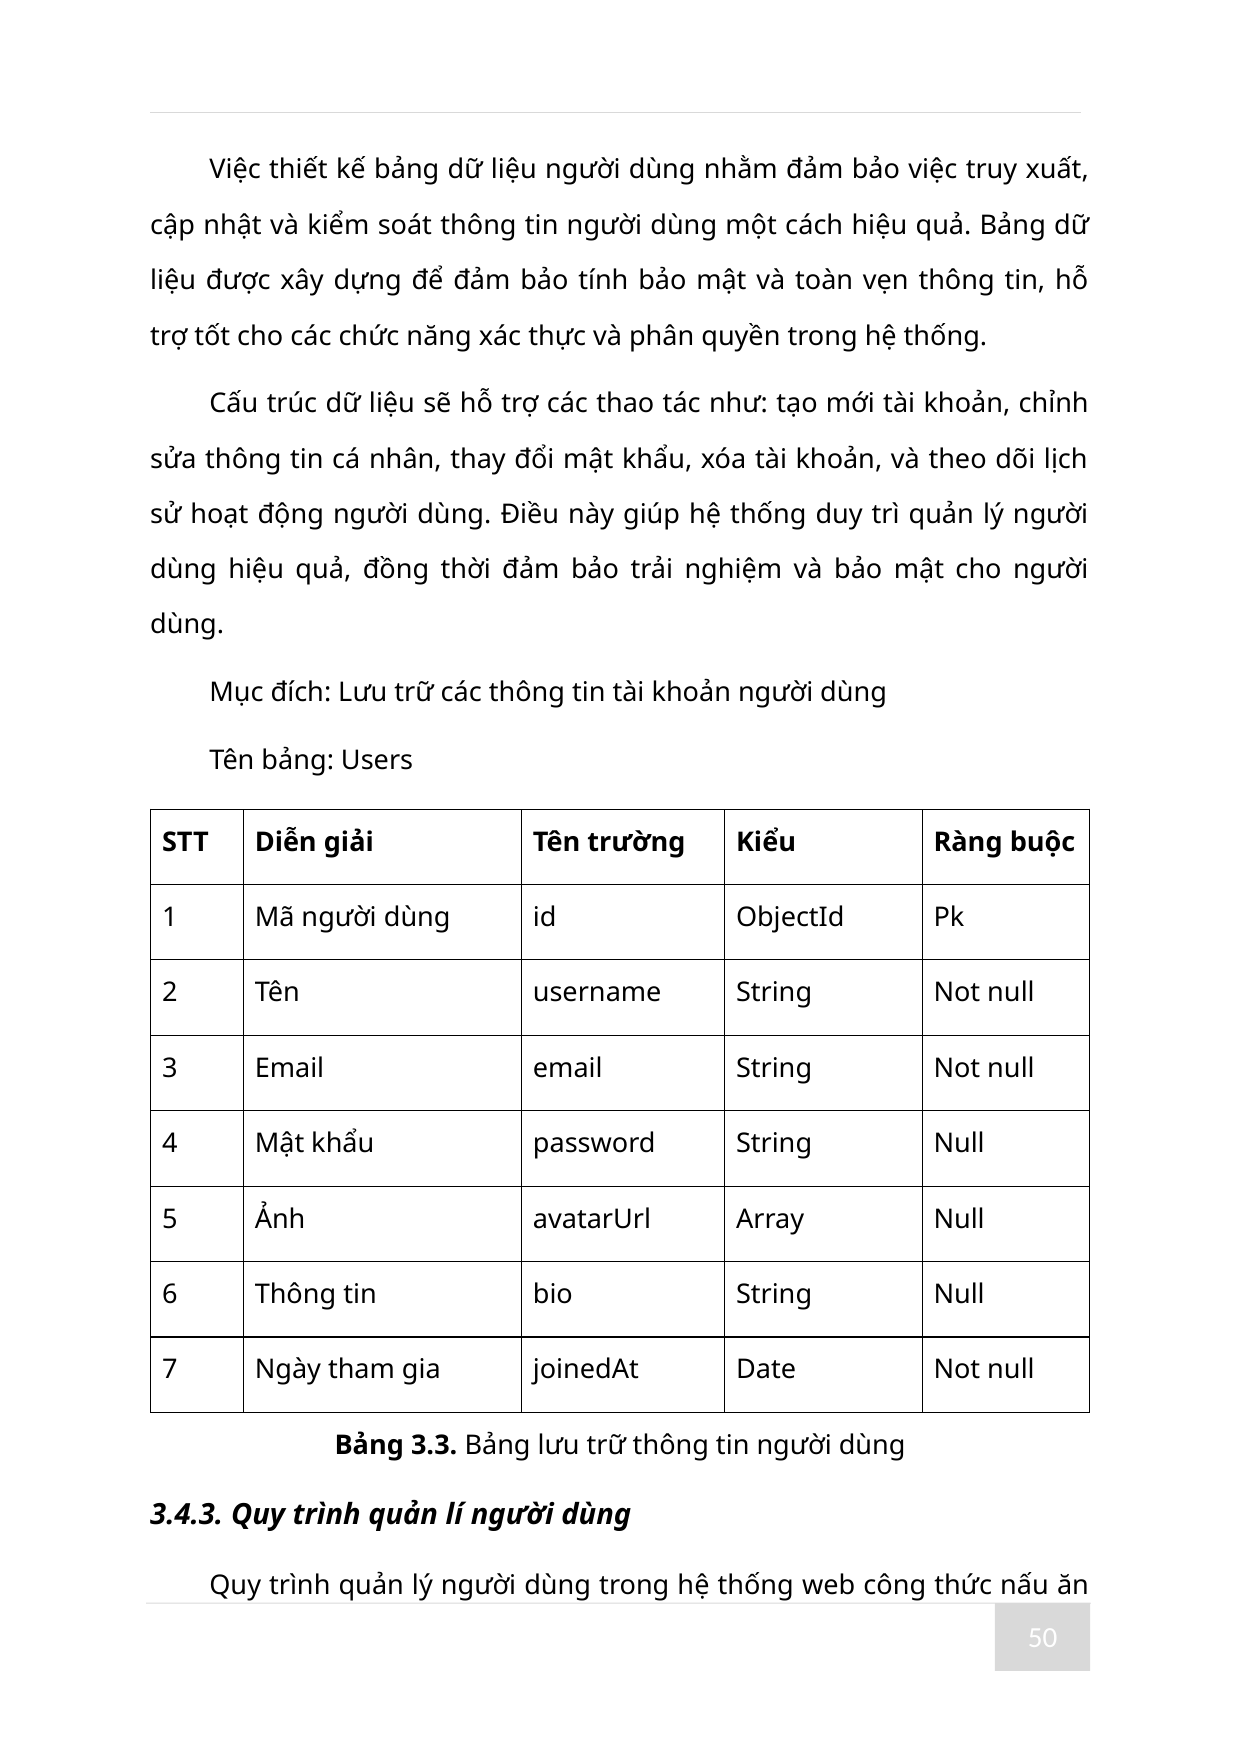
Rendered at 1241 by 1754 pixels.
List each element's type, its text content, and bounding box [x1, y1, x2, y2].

table_cell Not null [923, 1338, 1089, 1412]
table_cell String [725, 1262, 922, 1336]
table_cell String [725, 1036, 922, 1110]
text Tên bảng: Users [150, 741, 1090, 777]
text Bảng 3.3. Bảng lưu trữ thông tin người dùng [150, 1425, 1090, 1462]
table_cell Not null [923, 960, 1089, 1035]
text Việc thiết kế bảng dữ liệu người dùng nhằm đảm bảo việc truy xuất, cập nhật và kiểm soát thông tin người dùng một cách hiệu quả. Bảng dữ liệu được xây dựng để đảm bảo tính bảo mật và toàn vẹn thông tin, hỗ trợ tốt cho các chức năng xác thực và phân quyền trong hệ thống. [150, 150, 1090, 353]
table_cell email [522, 1036, 724, 1110]
table_cell avatarUrl [522, 1187, 724, 1261]
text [150, 1565, 1090, 1602]
table_cell Array [725, 1187, 922, 1261]
table_cell Email [244, 1036, 521, 1110]
table_cell Null [923, 1111, 1089, 1186]
table_cell username [522, 960, 724, 1035]
table_cell joinedAt [522, 1338, 724, 1412]
text Mục đích: Lưu trữ các thông tin tài khoản người dùng [150, 673, 1090, 710]
table_cell 6 [151, 1262, 243, 1336]
table_cell id [522, 885, 724, 959]
table_cell Ngày tham gia [244, 1338, 521, 1412]
table_cell 3 [151, 1036, 243, 1110]
table_cell Mật khẩu [244, 1111, 521, 1186]
table_cell 2 [151, 960, 243, 1035]
table_cell 4 [151, 1111, 243, 1186]
table_cell bio [522, 1262, 724, 1336]
table_cell 1 [151, 885, 243, 959]
table_cell Ảnh [244, 1187, 521, 1261]
table_header Ràng buộc [923, 810, 1089, 884]
table_header Tên trường [522, 810, 724, 884]
table_cell Null [923, 1262, 1089, 1336]
table_cell Pk [923, 885, 1089, 959]
table_cell String [725, 1111, 922, 1186]
table_cell Date [725, 1338, 922, 1412]
table_cell Tên [244, 960, 521, 1035]
table_header Diễn giải [244, 810, 521, 884]
text Cấu trúc dữ liệu sẽ hỗ trợ các thao tác như: tạo mới tài khoản, chỉnh sửa thông tin cá nhân, thay đổi mật khẩu, xóa tài khoản, và theo dõi lịch sử hoạt động người dùng. Điều này giúp hệ thống duy trì quản lý người dùng hiệu quả, đồng thời đảm bảo trải nghiệm và bảo mật cho người dùng. [150, 384, 1090, 642]
subtitle 3.4.3. Quy trình quản lí người dùng [150, 1493, 1090, 1533]
table_cell Mã người dùng [244, 885, 521, 959]
table_cell 7 [151, 1338, 243, 1412]
table_cell ObjectId [725, 885, 922, 959]
table_cell Thông tin [244, 1262, 521, 1336]
table_cell String [725, 960, 922, 1035]
table_cell Null [923, 1187, 1089, 1261]
table_cell password [522, 1111, 724, 1186]
table_header STT [151, 810, 243, 884]
table_cell Not null [923, 1036, 1089, 1110]
table_cell 5 [151, 1187, 243, 1261]
table_header Kiểu [725, 810, 922, 884]
